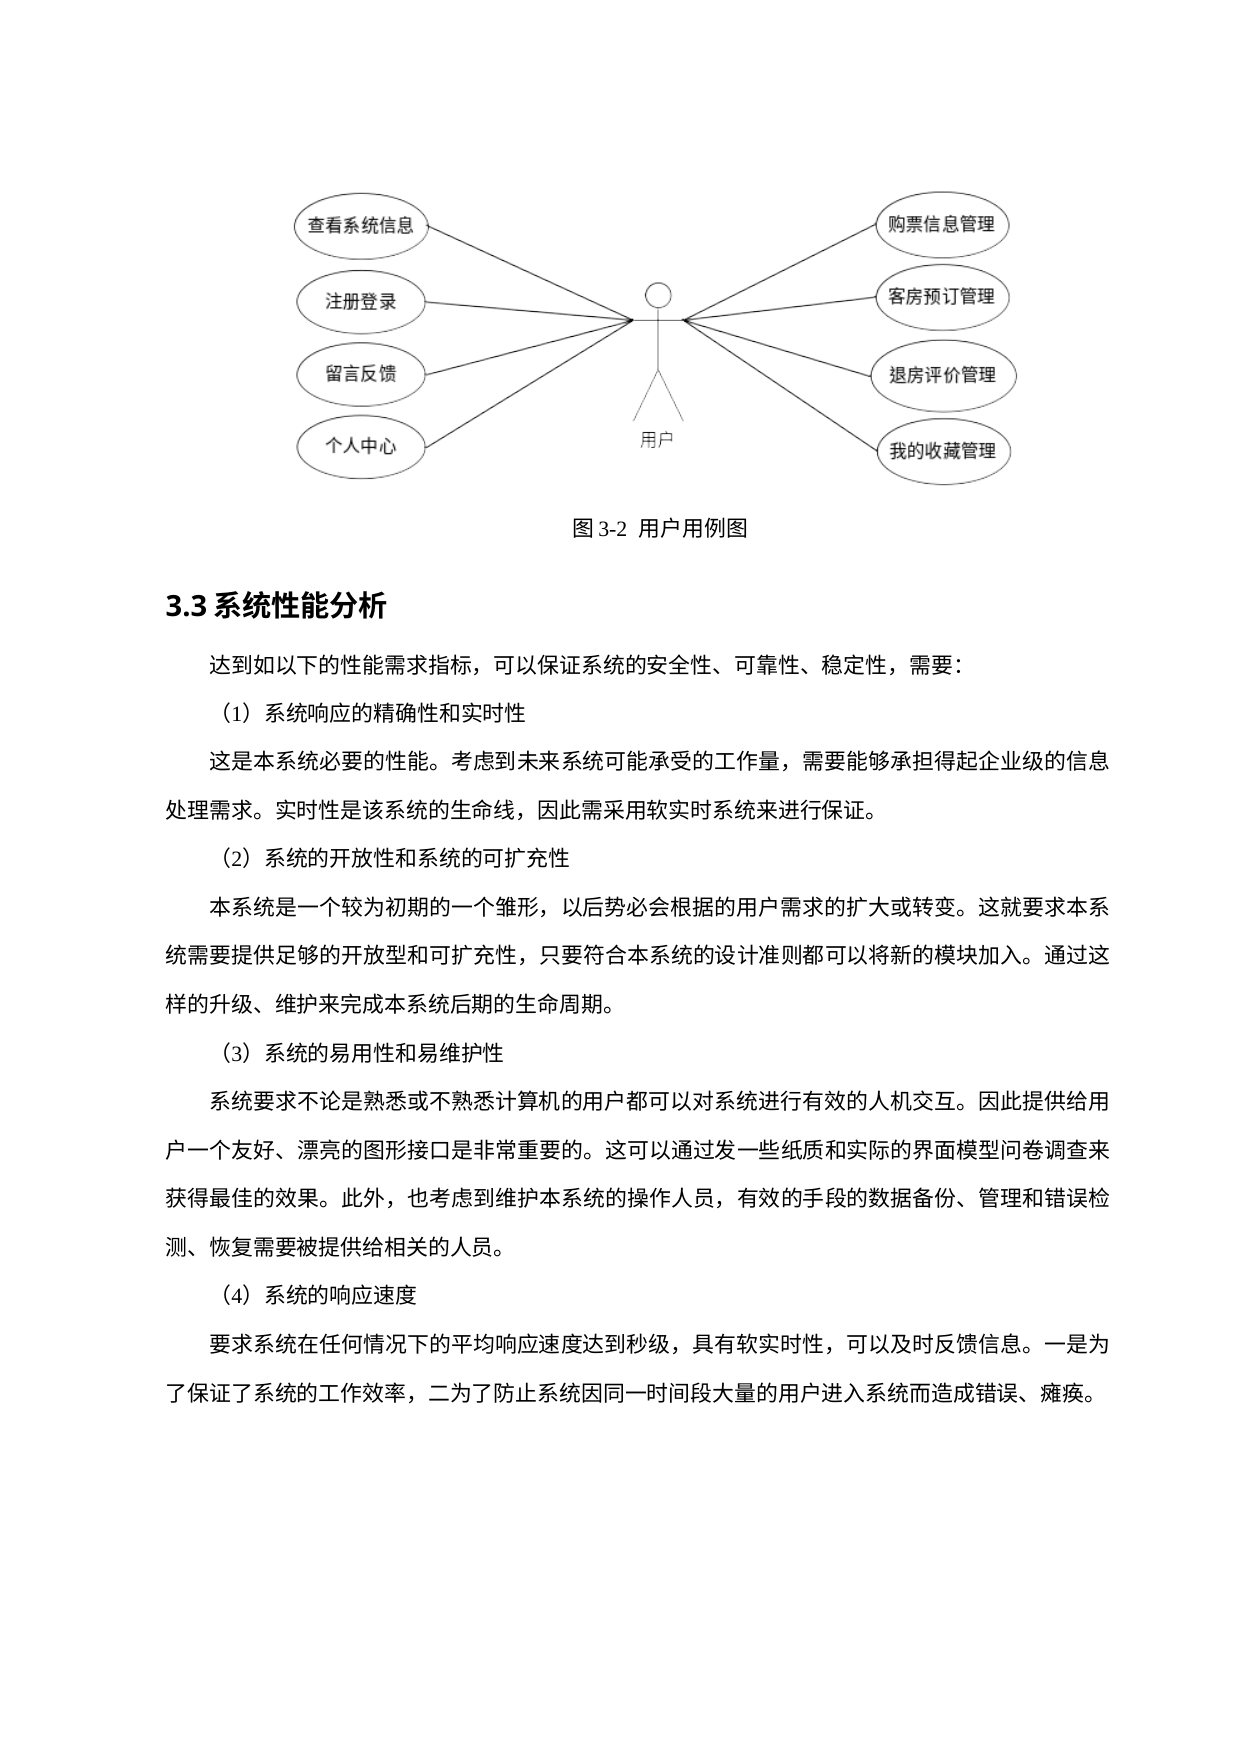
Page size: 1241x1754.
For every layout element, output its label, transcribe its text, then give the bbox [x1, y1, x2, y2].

text 要求系统在任何情况下的平均响应速度达到秒级，具有软实时性，可以及时反馈信息。一是为了保证了系统的工作效率，二为了防止系统因同一时间段大量的用户进入系统而造成错误、瘫痪。 [165, 1326, 1110, 1408]
text （4）系统的响应速度 [165, 1278, 1110, 1311]
text 本系统是一个较为初期的一个雏形，以后势必会根据的用户需求的扩大或转变。这就要求本系统需要提供足够的开放型和可扩充性，只要符合本系统的设计准则都可以将新的模块加入。通过这样的升级、维护来完成本系统后期的生命周期。 [165, 889, 1110, 1019]
text 图3-2 用户用例图 [165, 511, 1110, 543]
text 达到如以下的性能需求指标，可以保证系统的安全性、可靠性、稳定性，需要： [165, 647, 1110, 680]
text （2）系统的开放性和系统的可扩充性 [165, 841, 1110, 873]
text （3）系统的易用性和易维护性 [165, 1035, 1110, 1068]
subtitle 3.3系统性能分析 [165, 572, 1110, 637]
text 系统要求不论是熟悉或不熟悉计算机的用户都可以对系统进行有效的人机交互。因此提供给用户一个友好、漂亮的图形接口是非常重要的。这可以通过发一些纸质和实际的界面模型问卷调查来获得最佳的效果。此外，也考虑到维护本系统的操作人员，有效的手段的数据备份、管理和错误检测、恢复需要被提供给相关的人员。 [165, 1083, 1110, 1262]
text （1）系统响应的精确性和实时性 [165, 696, 1110, 728]
text 这是本系统必要的性能。考虑到未来系统可能承受的工作量，需要能够承担得起企业级的信息处理需求。实时性是该系统的生命线，因此需采用软实时系统来进行保证。 [165, 744, 1110, 825]
